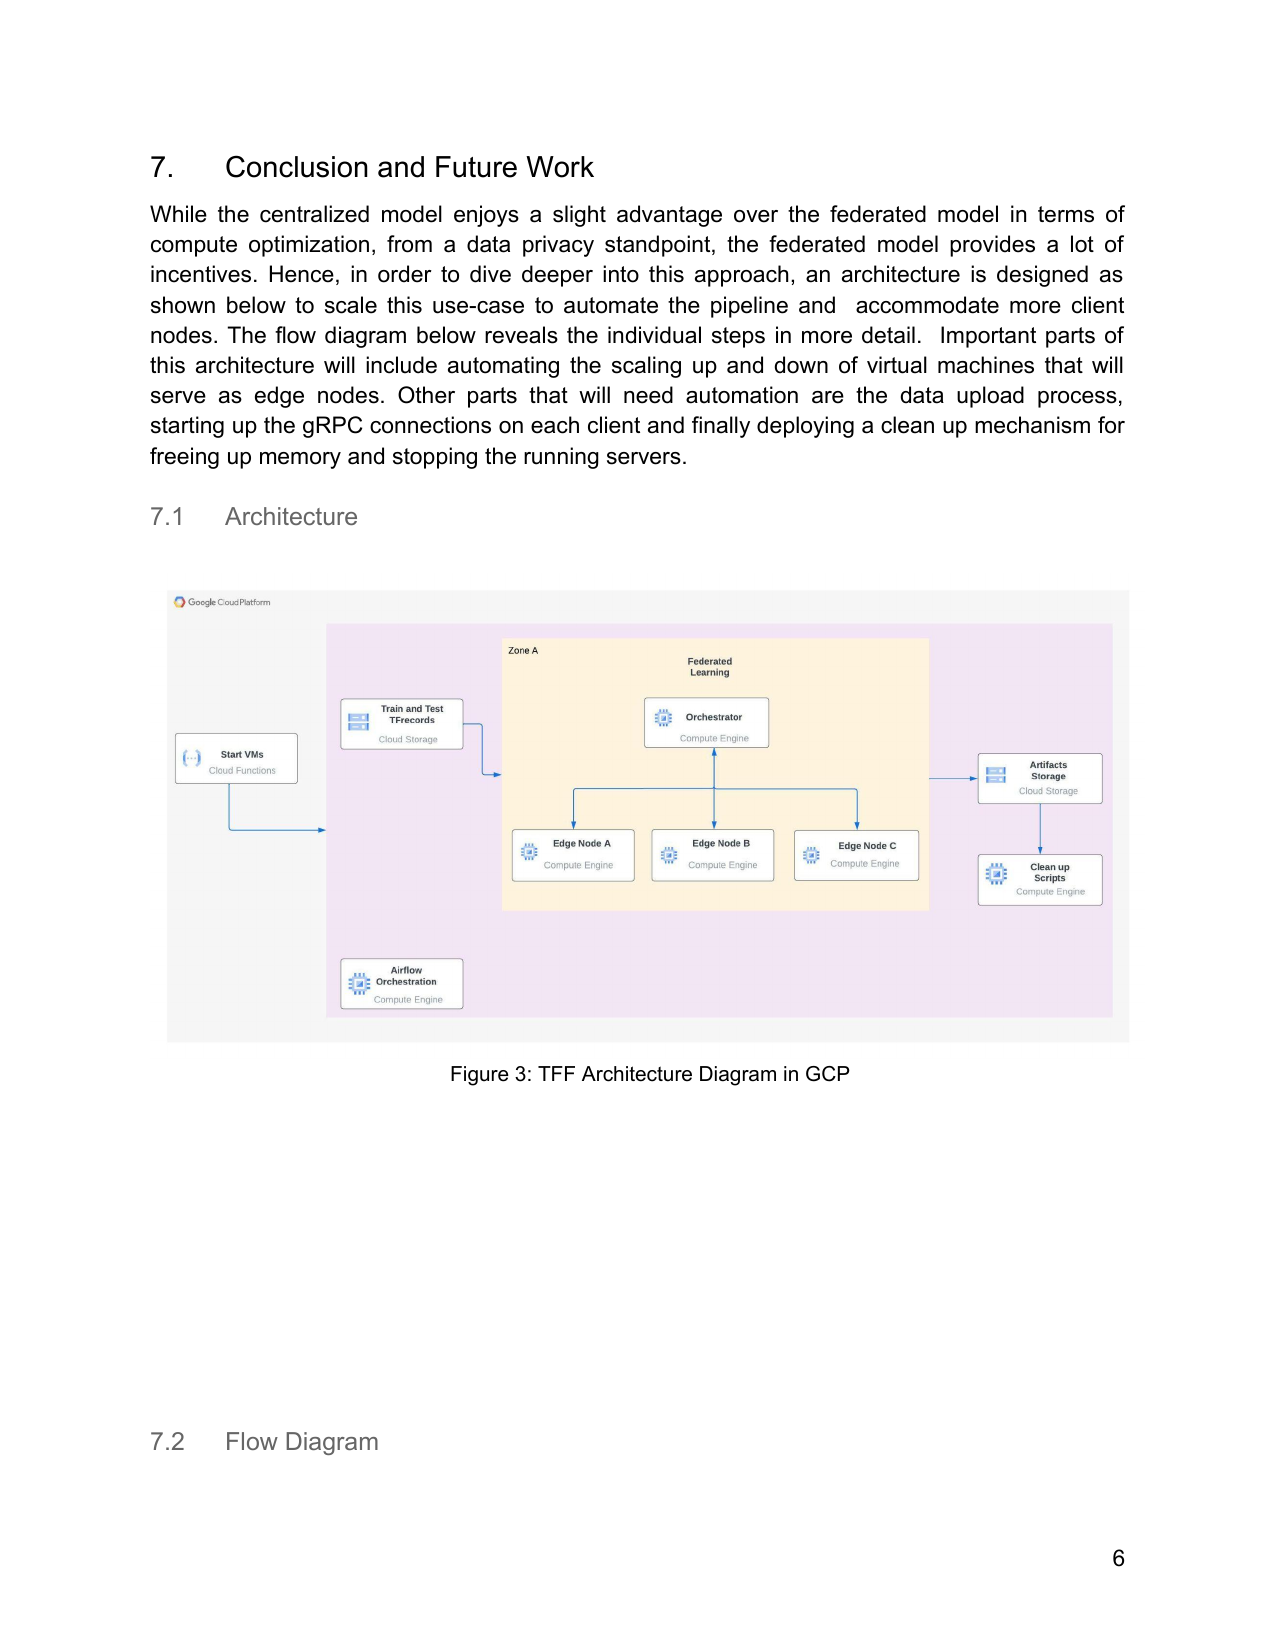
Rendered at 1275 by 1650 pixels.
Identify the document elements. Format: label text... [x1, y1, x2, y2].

subtitle 7.1 Architecture [150, 502, 1125, 531]
subtitle 7. Conclusion and Future Work [150, 150, 1125, 183]
picture [150, 573, 1146, 1059]
text Figure 3: TFF Architecture Diagram in GCP [150, 1062, 1125, 1086]
text While the centralized model enjoys a slight advantage over the federated model in terms of compute optimization, from a data privacy standpoint, the federated model provides a lot of incentives. Hence, in order to dive deeper into this approach, an architecture is designed as shown below to scale this use-case to automate the pipeline and accommodate more client nodes. The flow diagram below reveals the individual steps in more detail. Important parts of this architecture will include automating the scaling up and down of virtual machines that will serve as edge nodes. Other parts that will need automation are the data upload process, starting up the gRPC connections on each client and finally deploying a clean up mechanism for freeing up memory and stopping the running servers. [150, 201, 1125, 469]
subtitle 7.2 Flow Diagram [150, 1427, 1125, 1455]
